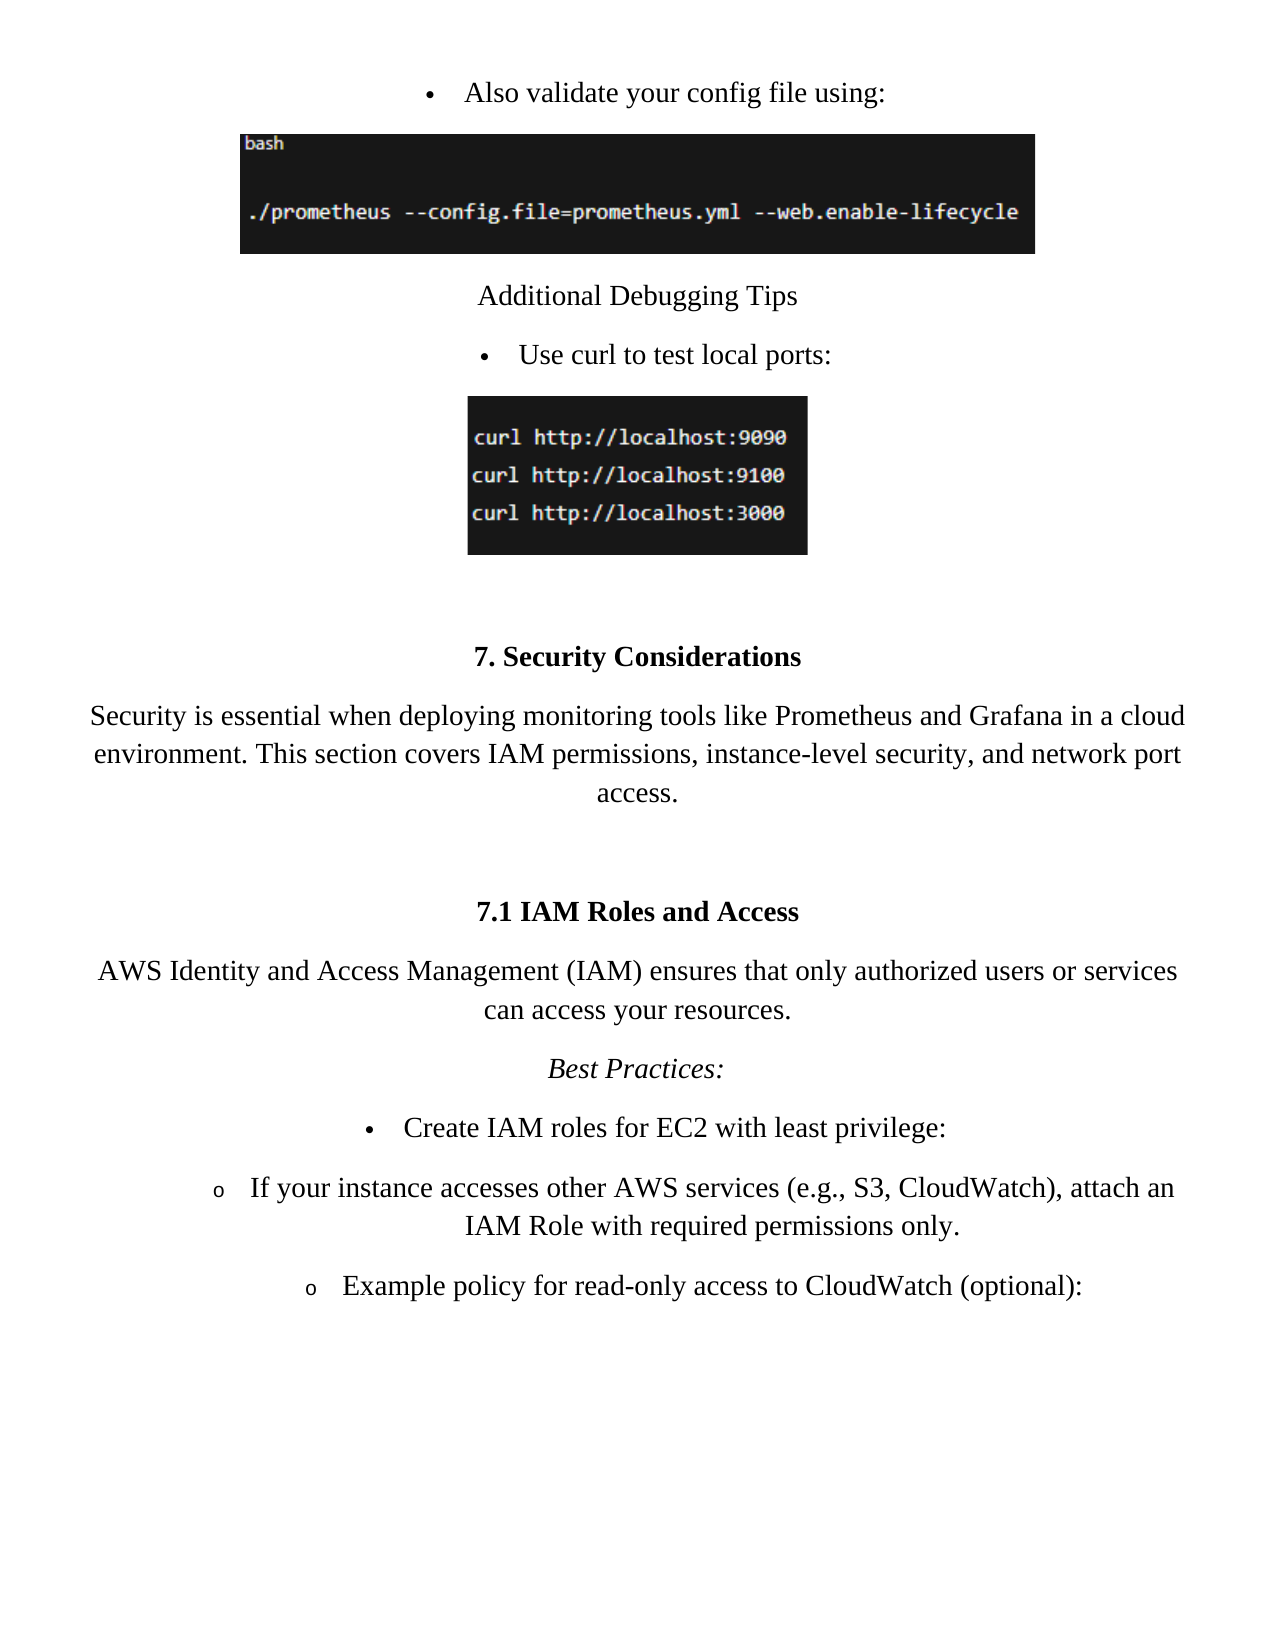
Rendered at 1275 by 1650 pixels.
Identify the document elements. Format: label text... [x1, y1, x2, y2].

list Create IAM roles for EC2 with least privilege: [112, 1111, 1200, 1144]
text Best Practices: [75, 1051, 1200, 1085]
text 7.1 IAM Roles and Access [75, 894, 1200, 927]
list Also validate your config file using: [112, 75, 1200, 108]
text Additional Debugging Tips [75, 278, 1200, 312]
list Example policy for read-only access to CloudWatch (optional): [187, 1268, 1200, 1301]
picture [467, 396, 808, 555]
list If your instance accesses other AWS services (e.g., S3, CloudWatch), attach an IAM Role with required permissions only. [187, 1170, 1200, 1242]
list Use curl to test local ports: [112, 337, 1200, 371]
text 7. Security Considerations [75, 639, 1200, 672]
text AWS Identity and Access Management (IAM) ensures that only authorized users or services can access your resources. [75, 953, 1200, 1025]
picture [240, 134, 1035, 254]
text Security is essential when deploying monitoring tools like Prometheus and Grafana in a cloud environment. This section covers IAM permissions, instance-level security, and network port access. [75, 698, 1200, 809]
